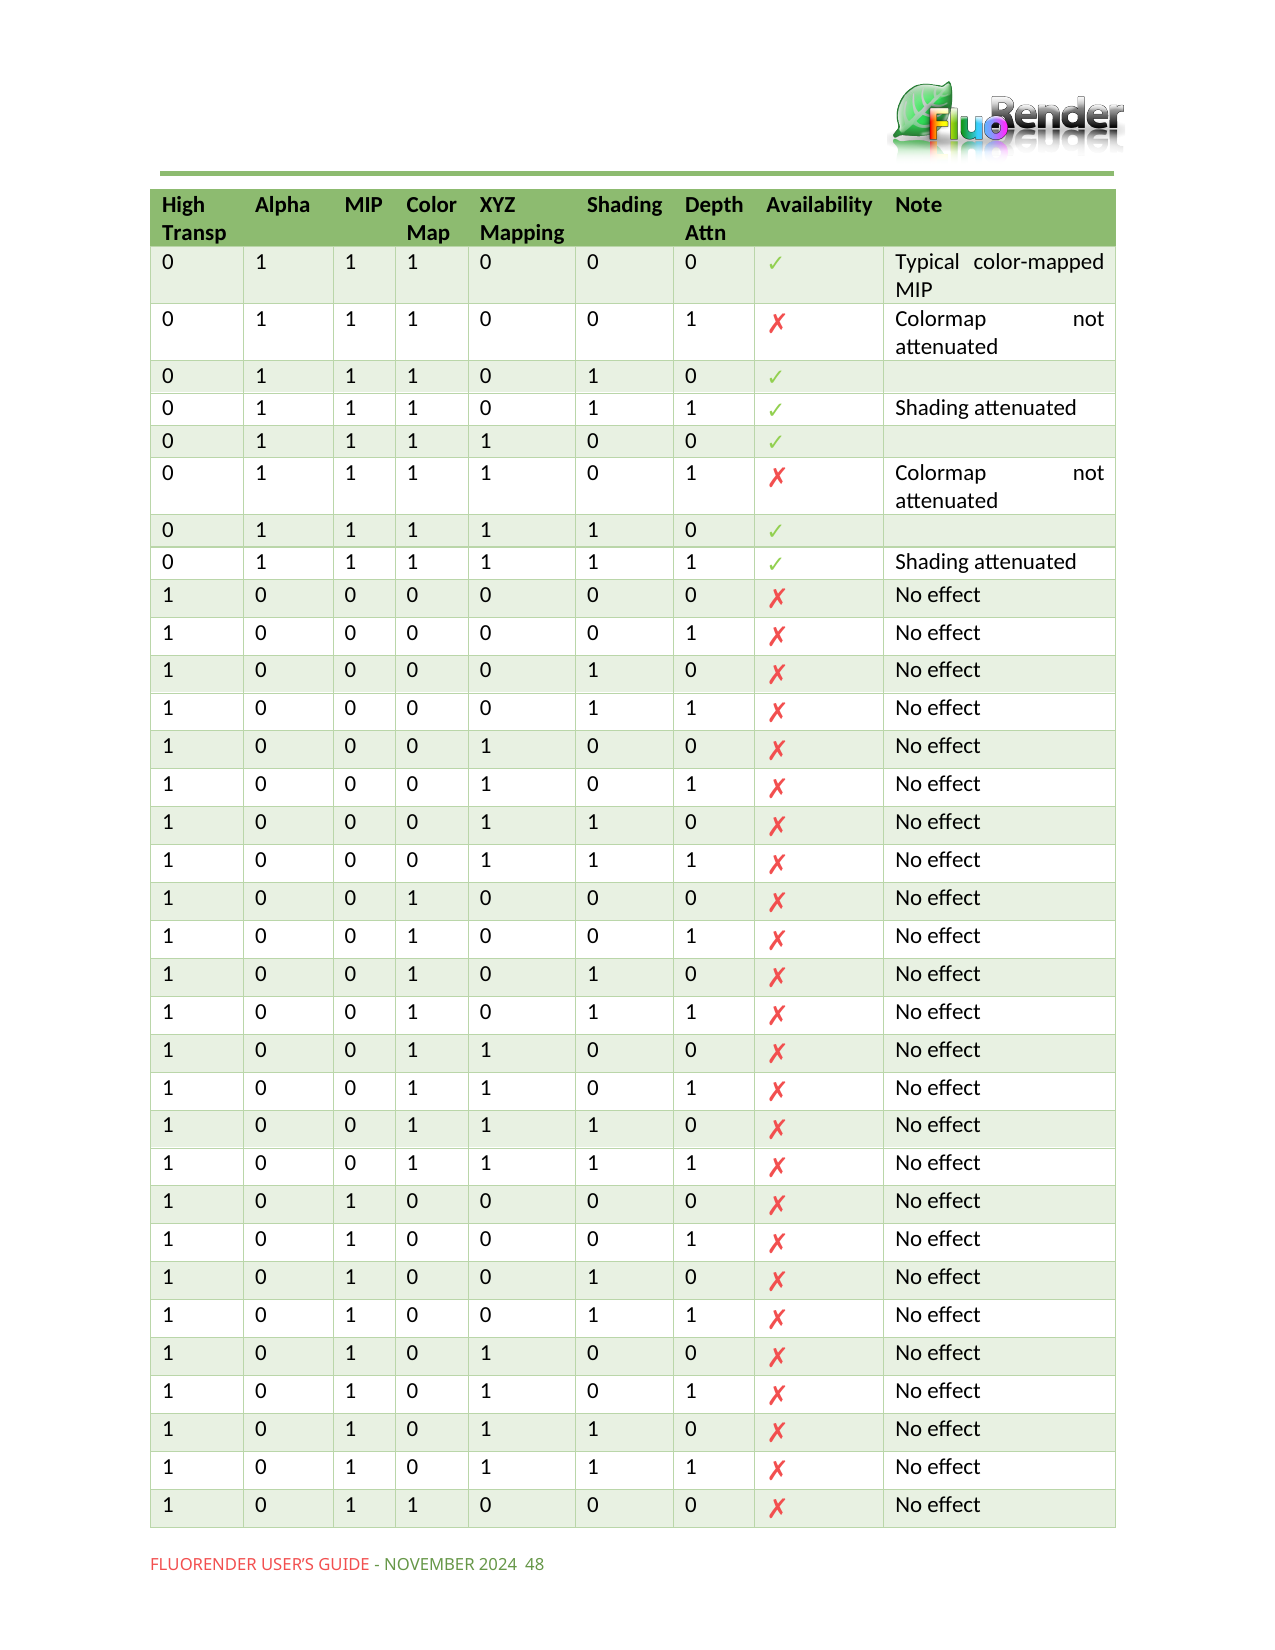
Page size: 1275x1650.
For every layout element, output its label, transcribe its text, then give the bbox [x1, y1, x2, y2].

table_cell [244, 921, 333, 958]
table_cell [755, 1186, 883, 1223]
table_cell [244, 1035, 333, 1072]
table_cell 1 [151, 656, 243, 692]
table_cell 1 [674, 458, 754, 514]
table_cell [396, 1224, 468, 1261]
table_cell 1 [469, 515, 575, 546]
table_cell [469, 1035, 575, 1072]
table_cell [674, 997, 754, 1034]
table_cell 0 [674, 361, 754, 392]
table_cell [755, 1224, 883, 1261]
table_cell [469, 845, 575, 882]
table_cell 1 [334, 394, 395, 425]
table_cell 0 [396, 731, 468, 768]
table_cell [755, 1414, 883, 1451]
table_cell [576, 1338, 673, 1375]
table_cell 0 [396, 694, 468, 730]
table_cell ✓ [755, 361, 883, 392]
table_cell 0 [396, 618, 468, 654]
table_cell [884, 426, 1115, 457]
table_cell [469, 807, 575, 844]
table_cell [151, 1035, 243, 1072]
table_header High Transp [151, 190, 243, 246]
table_cell No effect [884, 731, 1115, 768]
table_cell 0 [396, 656, 468, 692]
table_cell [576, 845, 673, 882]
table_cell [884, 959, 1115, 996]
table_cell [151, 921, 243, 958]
table_cell 0 [151, 304, 243, 360]
table_cell 0 [469, 361, 575, 392]
table_cell ✗ [755, 731, 883, 768]
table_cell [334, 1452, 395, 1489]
table_cell 0 [576, 247, 673, 303]
table_cell 0 [576, 580, 673, 617]
table_cell 1 [396, 247, 468, 303]
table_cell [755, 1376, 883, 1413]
table_cell ✓ [755, 426, 883, 457]
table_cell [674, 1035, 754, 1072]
table_cell 1 [334, 247, 395, 303]
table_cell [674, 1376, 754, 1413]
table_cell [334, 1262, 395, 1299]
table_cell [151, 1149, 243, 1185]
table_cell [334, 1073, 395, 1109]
table_cell 1 [244, 426, 333, 457]
table_cell 1 [469, 426, 575, 457]
table_cell 0 [469, 304, 575, 360]
table_cell 1 [396, 548, 468, 579]
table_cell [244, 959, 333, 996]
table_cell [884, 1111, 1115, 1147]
table_cell 1 [244, 247, 333, 303]
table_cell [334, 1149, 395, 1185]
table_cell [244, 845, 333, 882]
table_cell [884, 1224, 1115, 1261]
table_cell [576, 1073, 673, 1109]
table_cell ✓ [755, 515, 883, 546]
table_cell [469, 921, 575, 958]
table_cell 0 [576, 426, 673, 457]
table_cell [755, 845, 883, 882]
table_cell 1 [469, 731, 575, 768]
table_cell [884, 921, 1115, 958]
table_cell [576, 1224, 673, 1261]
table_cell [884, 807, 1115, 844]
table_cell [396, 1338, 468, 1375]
table_cell 0 [576, 731, 673, 768]
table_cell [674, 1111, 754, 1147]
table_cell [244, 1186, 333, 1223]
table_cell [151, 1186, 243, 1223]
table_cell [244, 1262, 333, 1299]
table_cell 1 [334, 426, 395, 457]
table_cell 0 [151, 426, 243, 457]
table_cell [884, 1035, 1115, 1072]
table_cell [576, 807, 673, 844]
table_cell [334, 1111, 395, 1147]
table_cell ✓ [755, 247, 883, 303]
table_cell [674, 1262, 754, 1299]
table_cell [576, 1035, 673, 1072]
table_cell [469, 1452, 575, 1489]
table_cell 0 [469, 247, 575, 303]
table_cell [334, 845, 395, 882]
table_cell 0 [244, 580, 333, 617]
table_cell 0 [469, 394, 575, 425]
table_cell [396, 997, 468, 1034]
table_cell 0 [151, 394, 243, 425]
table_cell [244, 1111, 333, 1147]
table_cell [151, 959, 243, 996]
table_cell 1 [244, 304, 333, 360]
table_cell 1 [674, 694, 754, 730]
table_cell No effect [884, 694, 1115, 730]
table_cell 0 [151, 548, 243, 579]
table_cell 1 [576, 361, 673, 392]
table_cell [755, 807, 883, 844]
table_cell 0 [334, 618, 395, 654]
table_cell 1 [244, 548, 333, 579]
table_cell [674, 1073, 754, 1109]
table_cell Colormap not attenuated [884, 458, 1115, 514]
table_cell 0 [244, 618, 333, 654]
table_cell 0 [151, 361, 243, 392]
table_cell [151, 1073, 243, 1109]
table_cell 0 [674, 731, 754, 768]
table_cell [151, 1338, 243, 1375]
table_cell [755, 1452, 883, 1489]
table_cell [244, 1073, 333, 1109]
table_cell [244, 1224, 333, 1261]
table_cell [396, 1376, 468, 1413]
table_cell 0 [674, 580, 754, 617]
table_header Alpha [244, 190, 333, 246]
table_cell 0 [469, 694, 575, 730]
table_cell 0 [244, 656, 333, 692]
table_cell 0 [334, 656, 395, 692]
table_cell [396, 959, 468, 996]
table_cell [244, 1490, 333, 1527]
table_cell 0 [151, 247, 243, 303]
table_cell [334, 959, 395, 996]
table_cell 0 [576, 618, 673, 654]
table_cell 1 [244, 515, 333, 546]
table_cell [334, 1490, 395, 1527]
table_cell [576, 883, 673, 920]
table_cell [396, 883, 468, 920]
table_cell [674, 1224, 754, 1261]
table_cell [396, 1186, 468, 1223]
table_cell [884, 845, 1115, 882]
table_cell Typical color-mapped MIP [884, 247, 1115, 303]
table_header XYZ Mapping [469, 190, 575, 246]
table_cell 0 [334, 694, 395, 730]
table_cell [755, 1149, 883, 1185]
table_cell 0 [334, 580, 395, 617]
picture [887, 75, 1125, 165]
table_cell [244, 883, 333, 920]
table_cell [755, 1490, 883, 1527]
table_cell 1 [576, 656, 673, 692]
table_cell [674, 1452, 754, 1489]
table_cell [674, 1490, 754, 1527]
table_cell 0 [576, 304, 673, 360]
table_cell No effect [884, 769, 1115, 806]
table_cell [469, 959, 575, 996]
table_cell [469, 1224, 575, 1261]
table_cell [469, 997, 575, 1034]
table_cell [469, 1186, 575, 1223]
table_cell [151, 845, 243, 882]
table_cell 0 [576, 458, 673, 514]
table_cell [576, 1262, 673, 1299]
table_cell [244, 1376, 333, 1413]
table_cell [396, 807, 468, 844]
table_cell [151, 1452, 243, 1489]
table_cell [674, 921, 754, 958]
table_cell No effect [884, 580, 1115, 617]
table_cell ✗ [755, 656, 883, 692]
table_cell 1 [334, 458, 395, 514]
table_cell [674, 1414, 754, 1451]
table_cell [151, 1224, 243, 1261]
table_cell 0 [674, 247, 754, 303]
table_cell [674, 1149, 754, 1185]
table_cell 1 [151, 769, 243, 806]
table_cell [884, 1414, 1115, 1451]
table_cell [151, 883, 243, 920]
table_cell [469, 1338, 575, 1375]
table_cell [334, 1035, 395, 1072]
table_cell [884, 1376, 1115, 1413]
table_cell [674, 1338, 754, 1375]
table_cell 0 [396, 580, 468, 617]
table_cell 0 [244, 769, 333, 806]
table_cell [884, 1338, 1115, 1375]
table_cell 1 [334, 548, 395, 579]
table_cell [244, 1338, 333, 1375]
table_cell 1 [151, 580, 243, 617]
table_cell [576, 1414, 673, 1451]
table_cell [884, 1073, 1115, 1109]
table_cell 1 [396, 458, 468, 514]
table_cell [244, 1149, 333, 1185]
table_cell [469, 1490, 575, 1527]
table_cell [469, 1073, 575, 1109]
table_cell Shading attenuated [884, 394, 1115, 425]
table_cell 1 [244, 458, 333, 514]
table_cell 1 [674, 304, 754, 360]
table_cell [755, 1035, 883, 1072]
table_header Shading [576, 190, 673, 246]
table_cell 1 [244, 361, 333, 392]
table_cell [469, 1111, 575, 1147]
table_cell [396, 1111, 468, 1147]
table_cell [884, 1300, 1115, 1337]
table_cell 0 [151, 458, 243, 514]
table_header Availability [755, 190, 883, 246]
table_header MIP [334, 190, 395, 246]
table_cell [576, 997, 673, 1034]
table_header Depth Attn [674, 190, 754, 246]
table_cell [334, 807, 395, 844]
table_cell 0 [674, 426, 754, 457]
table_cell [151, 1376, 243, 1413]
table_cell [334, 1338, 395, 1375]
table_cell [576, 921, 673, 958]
table_cell ✗ [755, 694, 883, 730]
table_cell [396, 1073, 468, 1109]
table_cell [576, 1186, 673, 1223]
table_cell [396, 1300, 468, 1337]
table_cell 1 [396, 426, 468, 457]
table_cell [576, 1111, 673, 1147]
table_cell 1 [151, 618, 243, 654]
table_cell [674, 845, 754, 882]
table_cell Shading attenuated [884, 548, 1115, 579]
table_cell 1 [334, 515, 395, 546]
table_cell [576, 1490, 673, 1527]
table_cell 1 [576, 548, 673, 579]
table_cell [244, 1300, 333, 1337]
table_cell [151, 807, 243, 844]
table_header Color Map [396, 190, 468, 246]
table_cell 1 [396, 394, 468, 425]
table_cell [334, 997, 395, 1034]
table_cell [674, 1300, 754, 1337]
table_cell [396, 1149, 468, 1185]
table_cell 0 [469, 580, 575, 617]
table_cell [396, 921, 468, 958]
table_cell 1 [674, 548, 754, 579]
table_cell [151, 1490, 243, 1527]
table_cell 1 [674, 394, 754, 425]
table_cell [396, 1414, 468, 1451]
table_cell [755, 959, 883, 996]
table_cell 1 [334, 304, 395, 360]
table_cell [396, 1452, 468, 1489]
table_cell ✗ [755, 618, 883, 654]
table_cell 0 [576, 769, 673, 806]
table_cell [884, 361, 1115, 392]
table_cell ✗ [755, 304, 883, 360]
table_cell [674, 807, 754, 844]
table_cell 1 [469, 548, 575, 579]
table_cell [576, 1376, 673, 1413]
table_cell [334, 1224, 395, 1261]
table_cell [884, 515, 1115, 546]
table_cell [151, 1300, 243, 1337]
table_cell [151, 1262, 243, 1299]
table_cell 0 [334, 731, 395, 768]
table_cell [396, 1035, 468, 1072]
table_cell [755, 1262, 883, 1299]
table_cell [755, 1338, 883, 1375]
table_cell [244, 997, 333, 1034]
table_cell 1 [396, 304, 468, 360]
table_cell 0 [674, 656, 754, 692]
table_cell 1 [151, 731, 243, 768]
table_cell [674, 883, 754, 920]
table_cell ✓ [755, 394, 883, 425]
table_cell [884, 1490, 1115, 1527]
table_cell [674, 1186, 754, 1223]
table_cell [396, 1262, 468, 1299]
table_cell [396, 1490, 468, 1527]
table_cell No effect [884, 656, 1115, 692]
table_header Note [884, 190, 1115, 246]
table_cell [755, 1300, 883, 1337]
table_cell 1 [396, 361, 468, 392]
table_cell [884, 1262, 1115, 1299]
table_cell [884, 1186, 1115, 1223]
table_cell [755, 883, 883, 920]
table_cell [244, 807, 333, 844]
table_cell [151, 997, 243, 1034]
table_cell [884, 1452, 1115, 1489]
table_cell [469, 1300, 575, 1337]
table_cell 0 [396, 769, 468, 806]
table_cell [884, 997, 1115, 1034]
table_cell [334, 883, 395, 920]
table_cell 0 [469, 656, 575, 692]
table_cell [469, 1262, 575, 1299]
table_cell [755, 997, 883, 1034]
table_cell 1 [396, 515, 468, 546]
table_cell 1 [151, 694, 243, 730]
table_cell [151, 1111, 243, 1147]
table_cell 0 [244, 694, 333, 730]
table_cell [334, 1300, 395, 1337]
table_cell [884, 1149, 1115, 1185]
table_cell ✗ [755, 769, 883, 806]
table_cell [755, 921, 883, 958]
table_cell 0 [469, 618, 575, 654]
table_cell 1 [244, 394, 333, 425]
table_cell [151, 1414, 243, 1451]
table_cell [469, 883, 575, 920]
table_cell ✗ [755, 580, 883, 617]
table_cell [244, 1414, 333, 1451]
table_cell 1 [576, 515, 673, 546]
table_cell No effect [884, 618, 1115, 654]
table_cell 0 [674, 515, 754, 546]
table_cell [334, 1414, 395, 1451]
table_cell ✗ [755, 458, 883, 514]
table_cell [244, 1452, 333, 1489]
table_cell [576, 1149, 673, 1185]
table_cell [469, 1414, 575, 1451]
table_cell Colormap not attenuated [884, 304, 1115, 360]
table_cell 1 [674, 618, 754, 654]
table_cell 0 [334, 769, 395, 806]
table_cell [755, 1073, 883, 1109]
table_cell 1 [334, 361, 395, 392]
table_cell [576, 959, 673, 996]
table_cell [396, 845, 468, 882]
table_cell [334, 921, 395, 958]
table_cell 0 [244, 731, 333, 768]
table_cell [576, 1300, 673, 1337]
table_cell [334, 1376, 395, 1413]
table_cell 1 [674, 769, 754, 806]
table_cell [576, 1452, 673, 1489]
table_cell 1 [469, 769, 575, 806]
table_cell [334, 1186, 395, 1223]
table_cell ✓ [755, 548, 883, 579]
table_cell 1 [576, 694, 673, 730]
table_cell 1 [576, 394, 673, 425]
table_cell 0 [151, 515, 243, 546]
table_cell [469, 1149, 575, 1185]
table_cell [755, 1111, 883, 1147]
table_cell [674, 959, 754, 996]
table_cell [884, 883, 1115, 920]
table_cell 1 [469, 458, 575, 514]
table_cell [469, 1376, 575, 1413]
